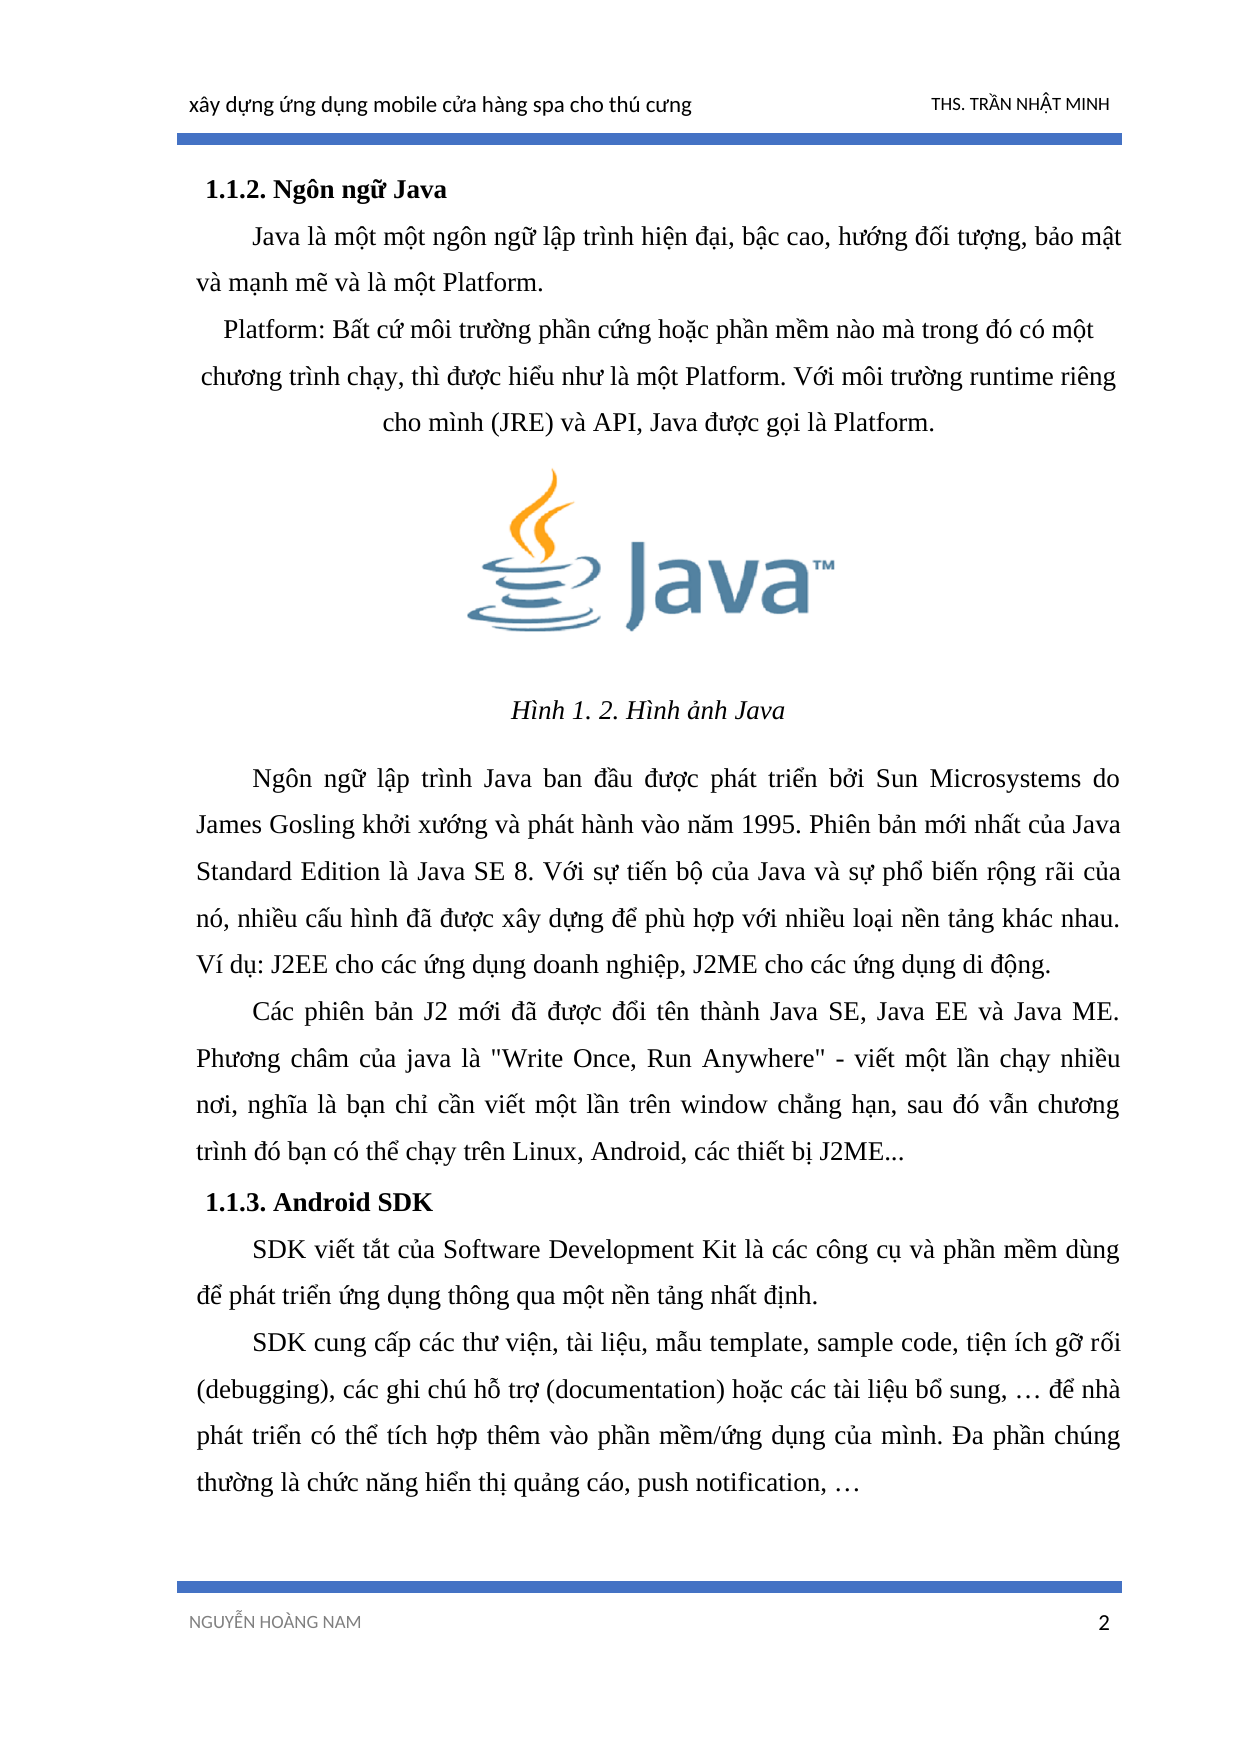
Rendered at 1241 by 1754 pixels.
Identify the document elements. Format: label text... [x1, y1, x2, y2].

text Java là một một ngôn ngữ lập trình hiện đại, bậc cao, hướng đối tượng, bảo mật và mạnh mẽ và là một Platform. [196, 220, 1122, 297]
subtitle 1.1.2. Ngôn ngữ Java [205, 173, 1122, 204]
text SDK viết tắt của Software Development Kit là các công cụ và phần mềm dùng để phát triển ứng dụng thông qua một nền tảng nhất định. [196, 1233, 1122, 1311]
picture [418, 454, 888, 664]
text Platform: Bất cứ môi trường phần cứng hoặc phần mềm nào mà trong đó có một chương trình chạy, thì được hiểu như là một Platform. Với môi trường runtime riêng cho mình (JRE) và API, Java được gọi là Platform. [196, 313, 1122, 437]
text Các phiên bản J2 mới đã được đổi tên thành Java SE, Java EE và Java ME. Phương châm của java là "Write Once, Run Anywhere" - viết một lần chạy nhiều nơi, nghĩa là bạn chỉ cần viết một lần trên window chẳng hạn, sau đó vẫn chương trình đó bạn có thể chạy trên Linux, Android, các thiết bị J2ME... [196, 995, 1122, 1166]
subtitle 1.1.3. Android SDK [205, 1186, 1122, 1217]
text Ngôn ngữ lập trình Java ban đầu được phát triển bởi Sun Microsystems do James Gosling khởi xướng và phát hành vào năm 1995. Phiên bản mới nhất của Java Standard Edition là Java SE 8. Với sự tiến bộ của Java và sự phổ biến rộng rãi của nó, nhiều cấu hình đã được xây dựng để phù hợp với nhiều loại nền tảng khác nhau. Ví dụ: J2EE cho các ứng dụng doanh nghiệp, J2ME cho các ứng dụng di động. [196, 762, 1122, 980]
text SDK cung cấp các thư viện, tài liệu, mẫu template, sample code, tiện ích gỡ rối (debugging), các ghi chú hỗ trợ (documentation) hoặc các tài liệu bổ sung, … để nhà phát triển có thể tích hợp thêm vào phần mềm/ứng dụng của mình. Đa phần chúng thường là chức năng hiển thị quảng cáo, push notification, … [196, 1326, 1122, 1497]
